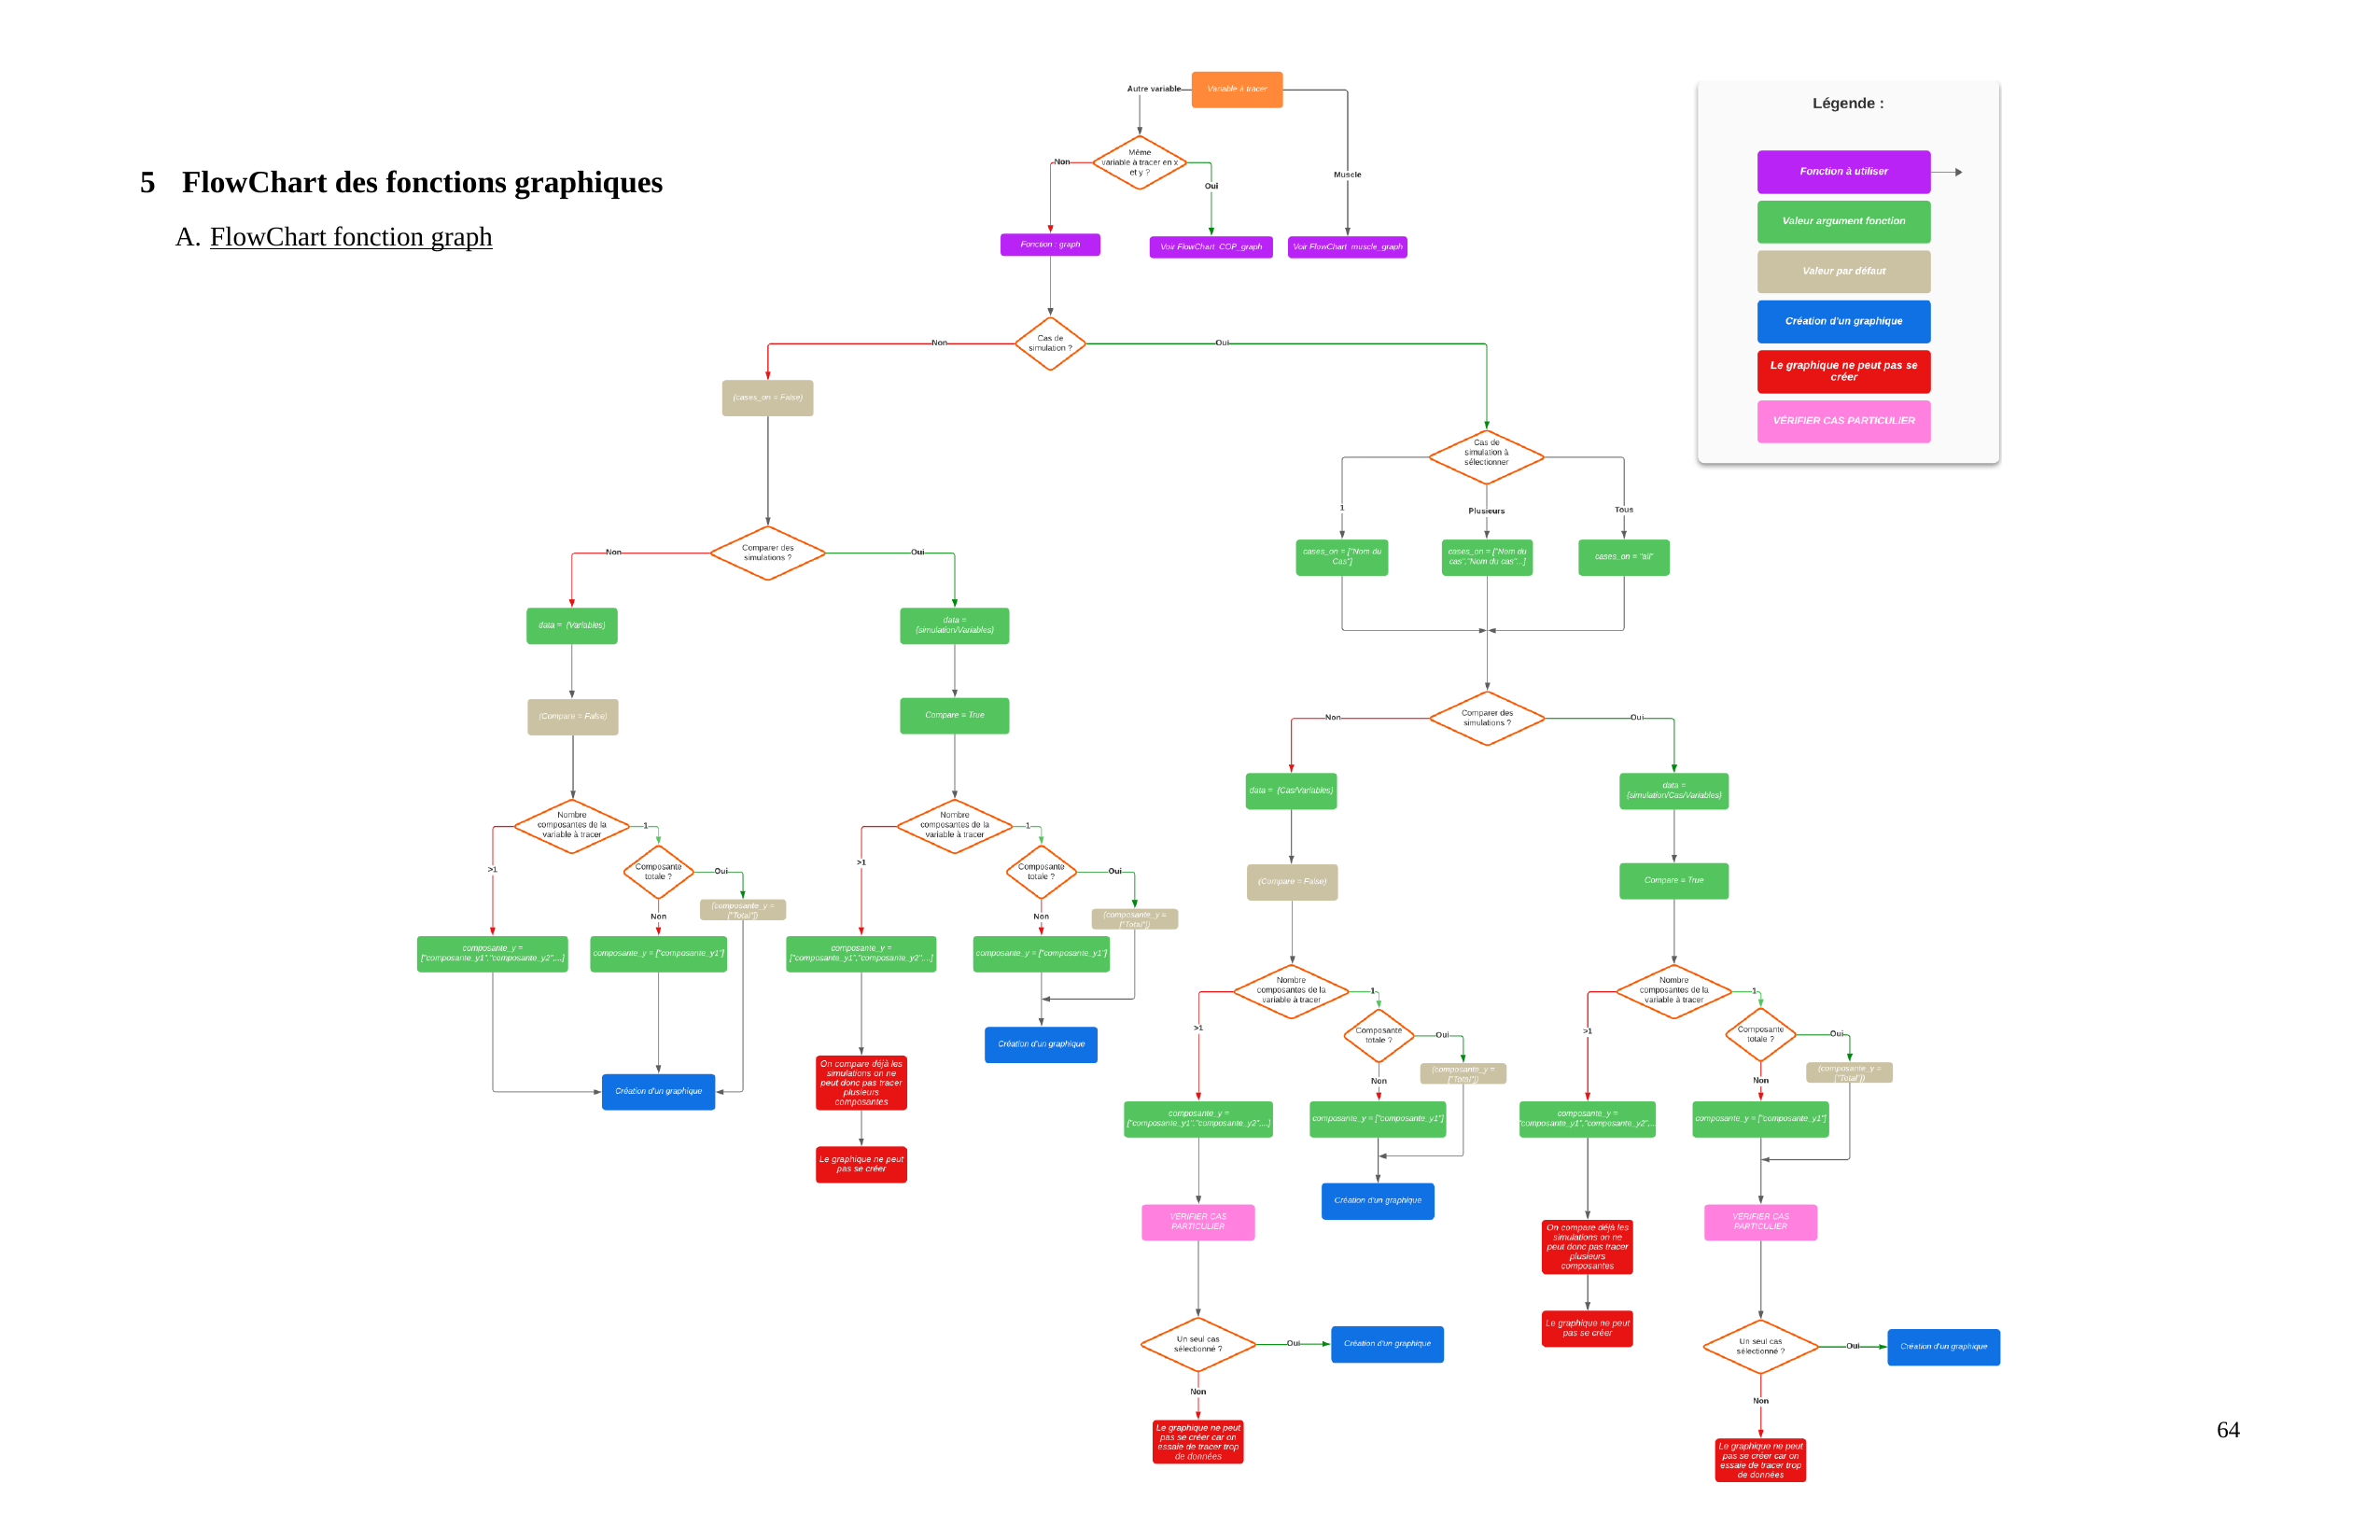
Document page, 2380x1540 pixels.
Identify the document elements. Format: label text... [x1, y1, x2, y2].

picture [347, 199, 2040, 221]
list FlowChart fonction graph [175, 221, 2240, 252]
picture [347, 252, 2040, 1538]
picture [347, 9, 2040, 163]
subtitle FlowChart des fonctions graphiques [140, 163, 2240, 199]
